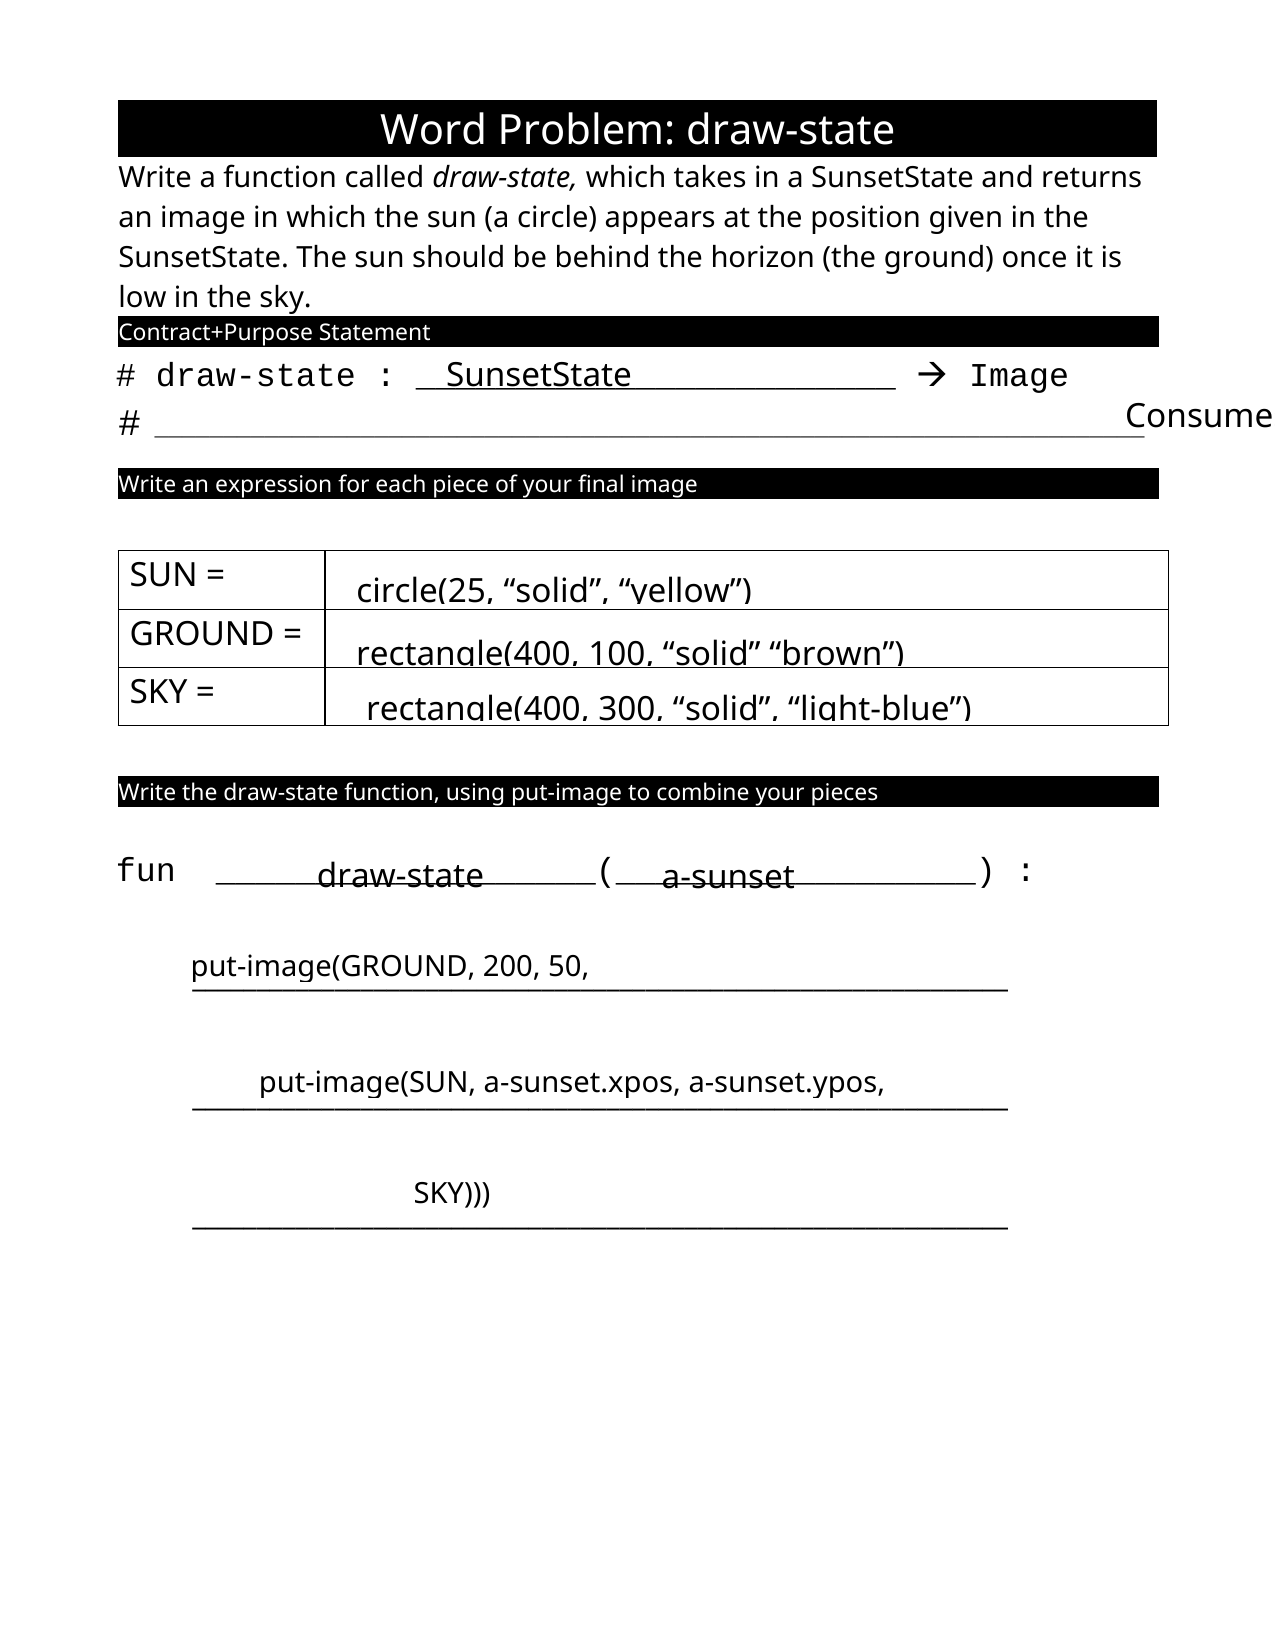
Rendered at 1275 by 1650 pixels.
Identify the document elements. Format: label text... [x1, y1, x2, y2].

text # ________________________________________________________________________ [118, 404, 1157, 446]
text Write a function called draw-state, which takes in a SunsetState and returns an image in which the sun (a circle) appears at the position given in the SunsetState. The sun should be behind the horizon (the ground) once it is low in the sky. [118, 157, 1157, 316]
text _______________________________________________________________ [192, 913, 1157, 996]
subtitle Write an expression for each piece of your final image [118, 468, 1159, 499]
table_cell GROUND = [119, 610, 324, 667]
table_header [326, 551, 1168, 608]
table_cell [326, 610, 1168, 667]
subtitle Write the draw-state function, using put-image to combine your pieces [118, 776, 1159, 807]
text fun ___________________(__________________) : [116, 854, 1036, 891]
text _______________________________________________________________ [192, 1194, 1157, 1234]
table_cell SKY = [119, 668, 324, 725]
table_header SUN = [119, 551, 324, 608]
subtitle Word Problem: draw-state [118, 100, 1157, 157]
text # draw-state : ________________________ Image [116, 358, 1069, 396]
subtitle Contract+Purpose Statement [118, 316, 1159, 347]
text _______________________________________________________________ [192, 1076, 1157, 1115]
table_cell [326, 668, 1168, 725]
